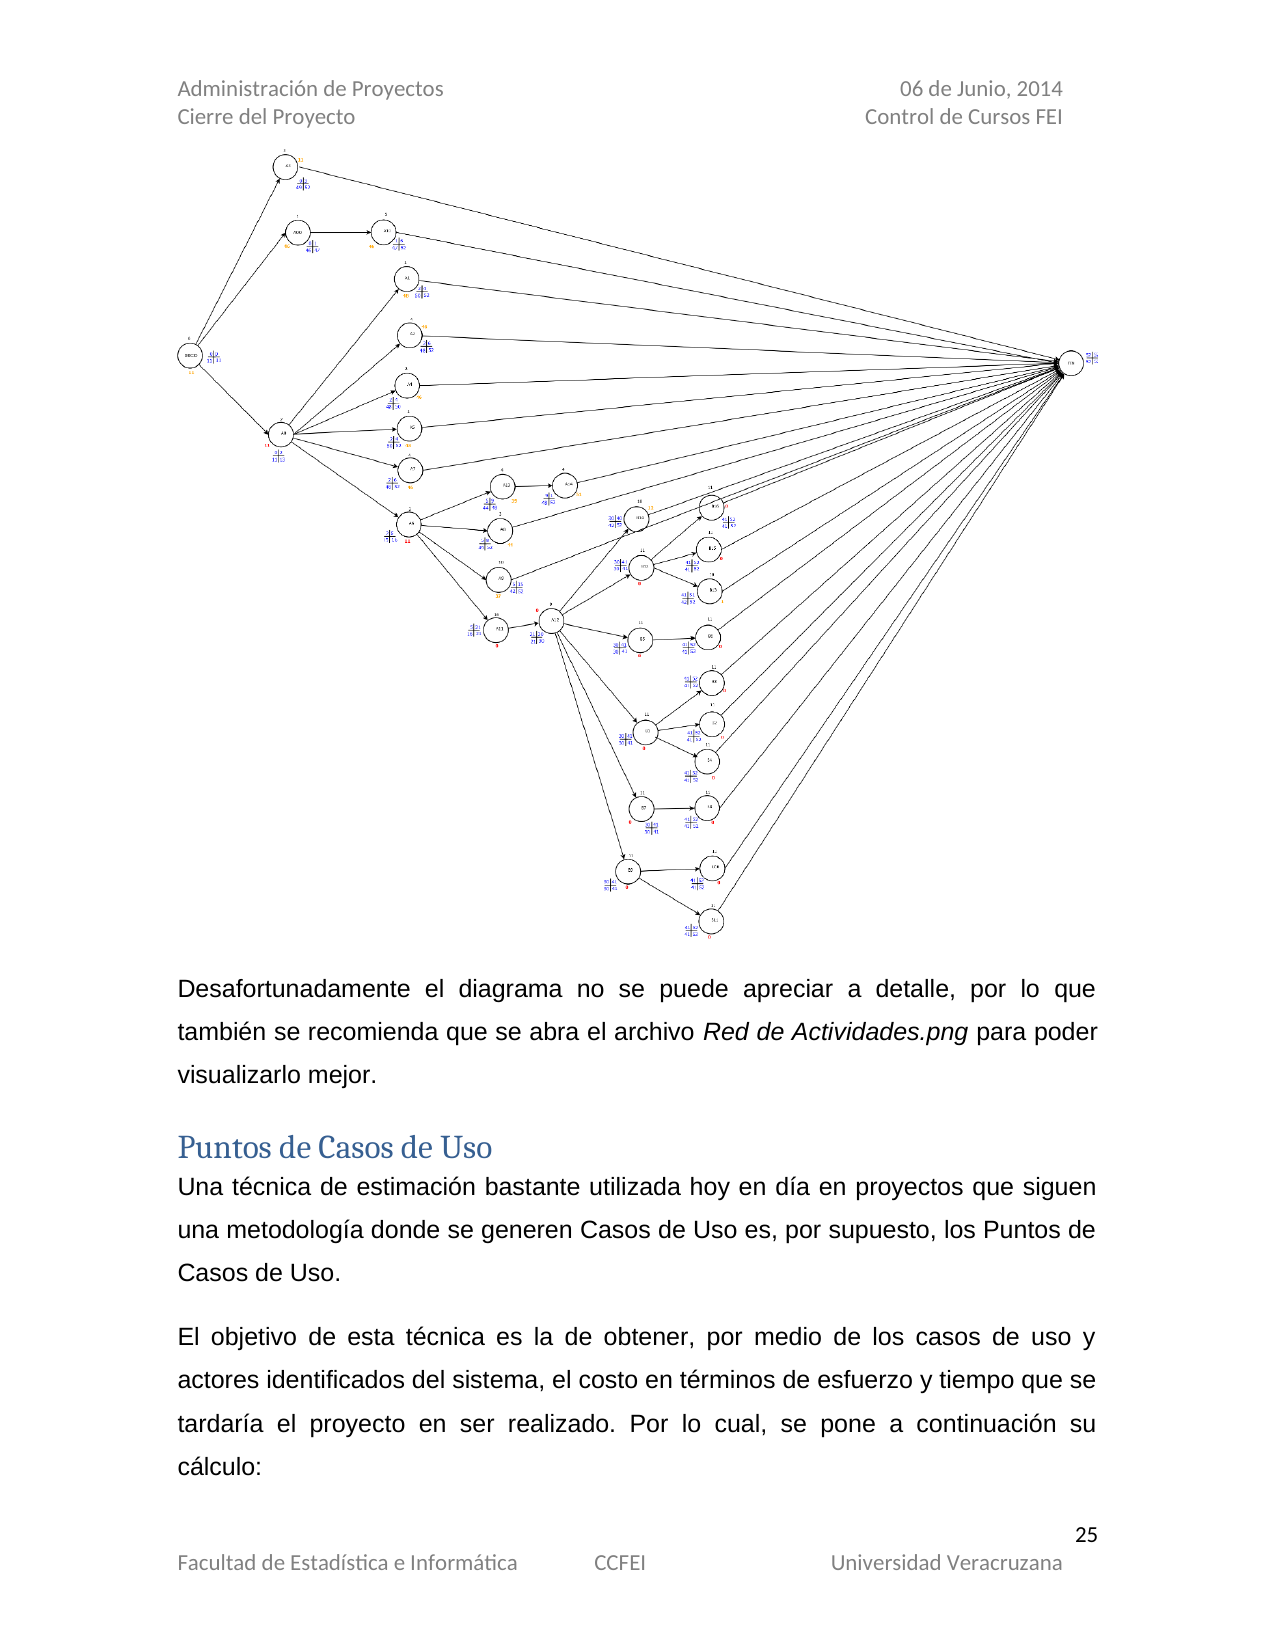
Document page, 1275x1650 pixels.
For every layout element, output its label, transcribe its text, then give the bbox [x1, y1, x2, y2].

text Una técnica de estimación bastante utilizada hoy en día en proyectos que siguen una metodología donde se generen Casos de Uso es, por supuesto, los Puntos de Casos de Uso. [177, 1172, 1098, 1287]
subtitle Puntos de Casos de Uso [177, 1128, 1098, 1166]
text Desafortunadamente el diagrama no se puede apreciar a detalle, por lo que también se recomienda que se abra el archivo Red de Actividades.png para poder visualizarlo mejor. [177, 974, 1098, 1089]
text El objetivo de esta técnica es la de obtener, por medio de los casos de uso y actores identificados del sistema, el costo en términos de esfuerzo y tiempo que se tardaría el proyecto en ser realizado. Por lo cual, se pone a continuación su cálculo: [177, 1322, 1098, 1480]
picture [177, 147, 1098, 939]
